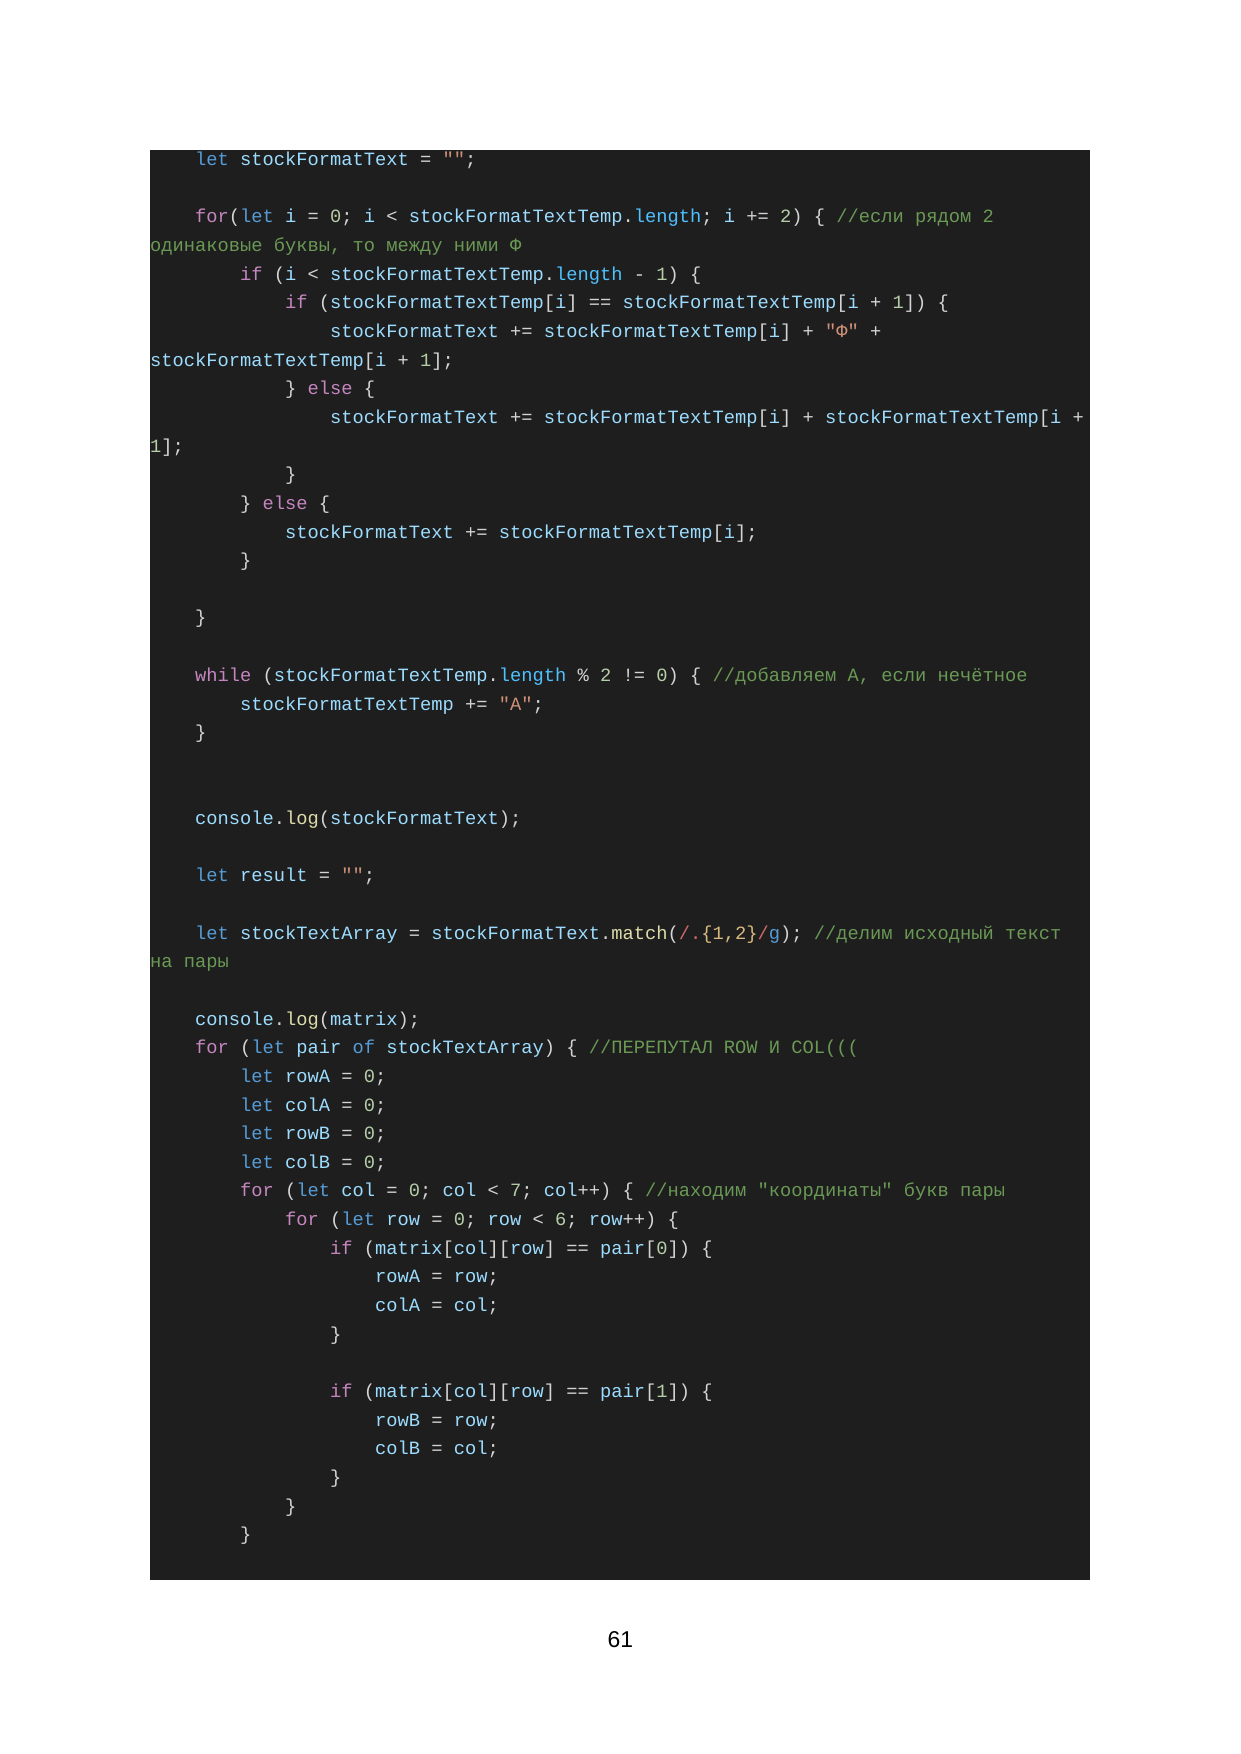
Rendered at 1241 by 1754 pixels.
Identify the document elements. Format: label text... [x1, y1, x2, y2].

text let colA = 0; [150, 1095, 1090, 1117]
text let rowB = 0; [150, 1124, 1090, 1145]
text } [150, 723, 1090, 744]
text rowA = row; [150, 1267, 1090, 1288]
text console.log(stockFormatText); [150, 809, 1090, 830]
text for (let col = 0; col < 7; col++) { //находим "координаты" букв пары [150, 1181, 1090, 1202]
text stockFormatText += stockFormatTextTemp[i] + "Ф" + stockFormatTextTemp[i + 1]; [150, 322, 1090, 372]
text } [150, 1468, 1090, 1489]
text if (i < stockFormatTextTemp.length - 1) { [150, 264, 1090, 286]
text console.log(matrix); [150, 1009, 1090, 1031]
text } [150, 1525, 1090, 1546]
text stockFormatText += stockFormatTextTemp[i]; [150, 522, 1090, 544]
text if (matrix[col][row] == pair[1]) { [150, 1382, 1090, 1403]
text let rowA = 0; [150, 1067, 1090, 1088]
text } else { [150, 379, 1090, 400]
text let stockFormatText = ""; [150, 150, 1090, 171]
text rowB = row; [150, 1410, 1090, 1432]
text colB = col; [150, 1439, 1090, 1460]
text } else { [150, 494, 1090, 515]
text for(let i = 0; i < stockFormatTextTemp.length; i += 2) { //если рядом 2 одинаковые буквы, то между ними Ф [150, 207, 1090, 257]
text for (let row = 0; row < 6; row++) { [150, 1210, 1090, 1231]
text } [150, 1496, 1090, 1518]
text if (stockFormatTextTemp[i] == stockFormatTextTemp[i + 1]) { [150, 293, 1090, 314]
text stockFormatTextTemp += "А"; [150, 694, 1090, 716]
text let colB = 0; [150, 1153, 1090, 1174]
text if (matrix[col][row] == pair[0]) { [150, 1238, 1090, 1260]
text let result = ""; [150, 866, 1090, 887]
text let stockTextArray = stockFormatText.match(/.{1,2}/g); //делим исходный текст на пары [150, 923, 1090, 973]
text stockFormatText += stockFormatTextTemp[i] + stockFormatTextTemp[i + 1]; [150, 408, 1090, 458]
text while (stockFormatTextTemp.length % 2 != 0) { //добавляем А, если нечётное [150, 666, 1090, 687]
text for (let pair of stockTextArray) { //ПЕРЕПУТАЛ ROW И COL((( [150, 1038, 1090, 1059]
text } [150, 465, 1090, 486]
text } [150, 608, 1090, 629]
text colA = col; [150, 1296, 1090, 1317]
text } [150, 1324, 1090, 1346]
text } [150, 551, 1090, 572]
